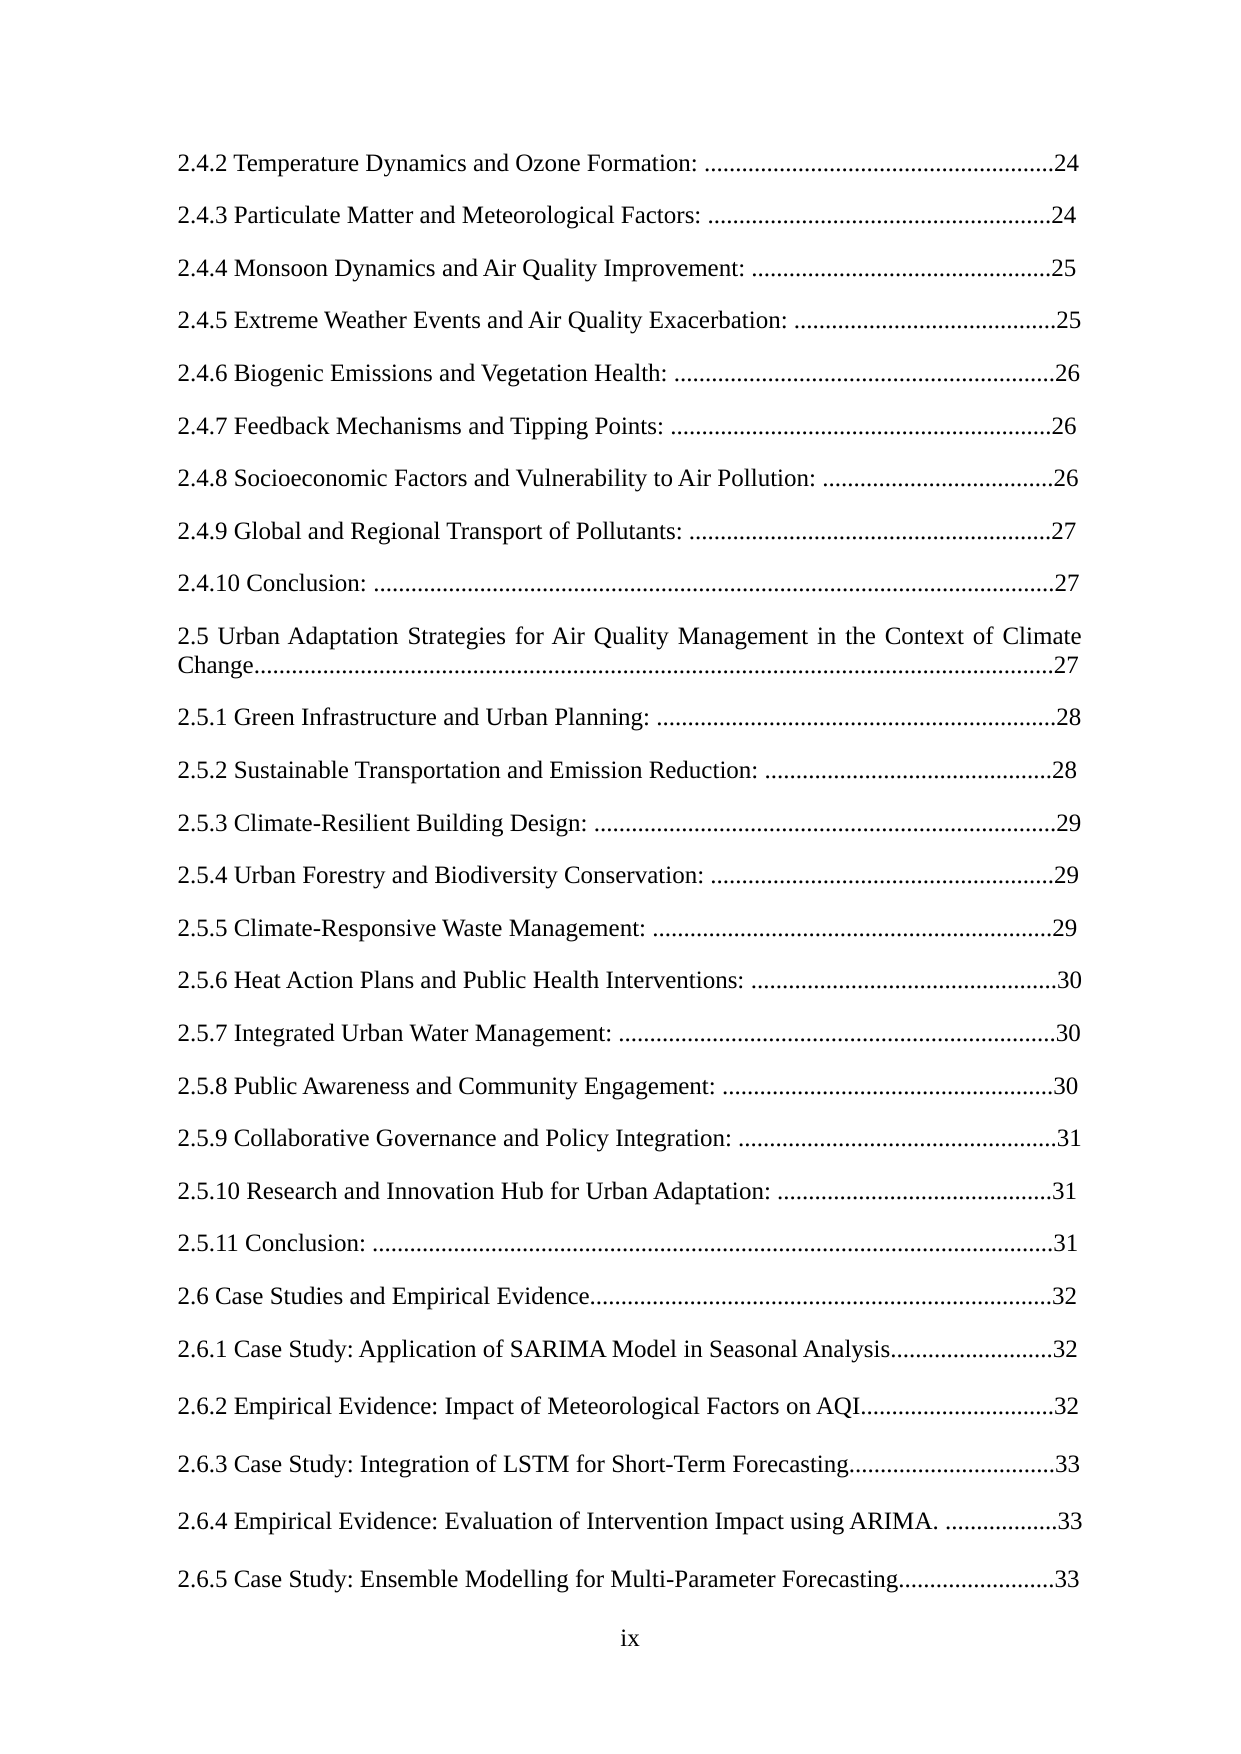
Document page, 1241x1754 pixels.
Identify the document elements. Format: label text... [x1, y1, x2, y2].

text 2.4.7 Feedback Mechanisms and Tipping Points: .............................................................26 [177, 411, 1083, 439]
text 2.6 Case Studies and Empirical Evidence..........................................................................32 [177, 1281, 1083, 1310]
text 2.6.3 Case Study: Integration of LSTM for Short-Term Forecasting.................................33 [177, 1449, 1122, 1477]
text 2.5.3 Climate-Resilient Building Design: ..........................................................................29 [177, 808, 1083, 836]
text 2.5.5 Climate-Responsive Waste Management: ................................................................29 [177, 913, 1083, 942]
text 2.5.2 Sustainable Transportation and Emission Reduction: ..............................................28 [177, 755, 1083, 784]
text 2.6.2 Empirical Evidence: Impact of Meteorological Factors on AQI...............................32 [177, 1391, 1122, 1420]
text 2.5 Urban Adaptation Strategies for Air Quality Management in the Context of Climate Change................................................................................................................................27 [177, 621, 1083, 679]
text 2.5.4 Urban Forestry and Biodiversity Conservation: .......................................................29 [177, 860, 1083, 889]
text 2.4.3 Particulate Matter and Meteorological Factors: .......................................................24 [177, 200, 1083, 229]
text 2.5.9 Collaborative Governance and Policy Integration: ...................................................31 [177, 1123, 1083, 1152]
text 2.4.6 Biogenic Emissions and Vegetation Health: .............................................................26 [177, 358, 1083, 387]
text 2.4.8 Socioeconomic Factors and Vulnerability to Air Pollution: .....................................26 [177, 463, 1083, 492]
text 2.5.11 Conclusion: .............................................................................................................31 [177, 1228, 1083, 1257]
text 2.5.10 Research and Innovation Hub for Urban Adaptation: ............................................31 [177, 1176, 1083, 1205]
text 2.6.4 Empirical Evidence: Evaluation of Intervention Impact using ARIMA. ..................33 [177, 1506, 1122, 1535]
text 2.5.1 Green Infrastructure and Urban Planning: ................................................................28 [177, 702, 1083, 731]
text 2.6.5 Case Study: Ensemble Modelling for Multi-Parameter Forecasting.........................33 [177, 1564, 1122, 1592]
text 2.4.4 Monsoon Dynamics and Air Quality Improvement: ................................................25 [177, 253, 1083, 282]
text 2.4.10 Conclusion: .............................................................................................................27 [177, 568, 1083, 597]
text 2.4.5 Extreme Weather Events and Air Quality Exacerbation: ..........................................25 [177, 306, 1083, 334]
text 2.6.1 Case Study: Application of SARIMA Model in Seasonal Analysis..........................32 [177, 1334, 1122, 1362]
text 2.4.9 Global and Regional Transport of Pollutants: ..........................................................27 [177, 516, 1083, 545]
text 2.5.8 Public Awareness and Community Engagement: .....................................................30 [177, 1071, 1083, 1099]
text 2.5.6 Heat Action Plans and Public Health Interventions: .................................................30 [177, 966, 1083, 994]
text 2.5.7 Integrated Urban Water Management: ......................................................................30 [177, 1018, 1083, 1047]
text 2.4.2 Temperature Dynamics and Ozone Formation: ........................................................24 [177, 148, 1083, 176]
